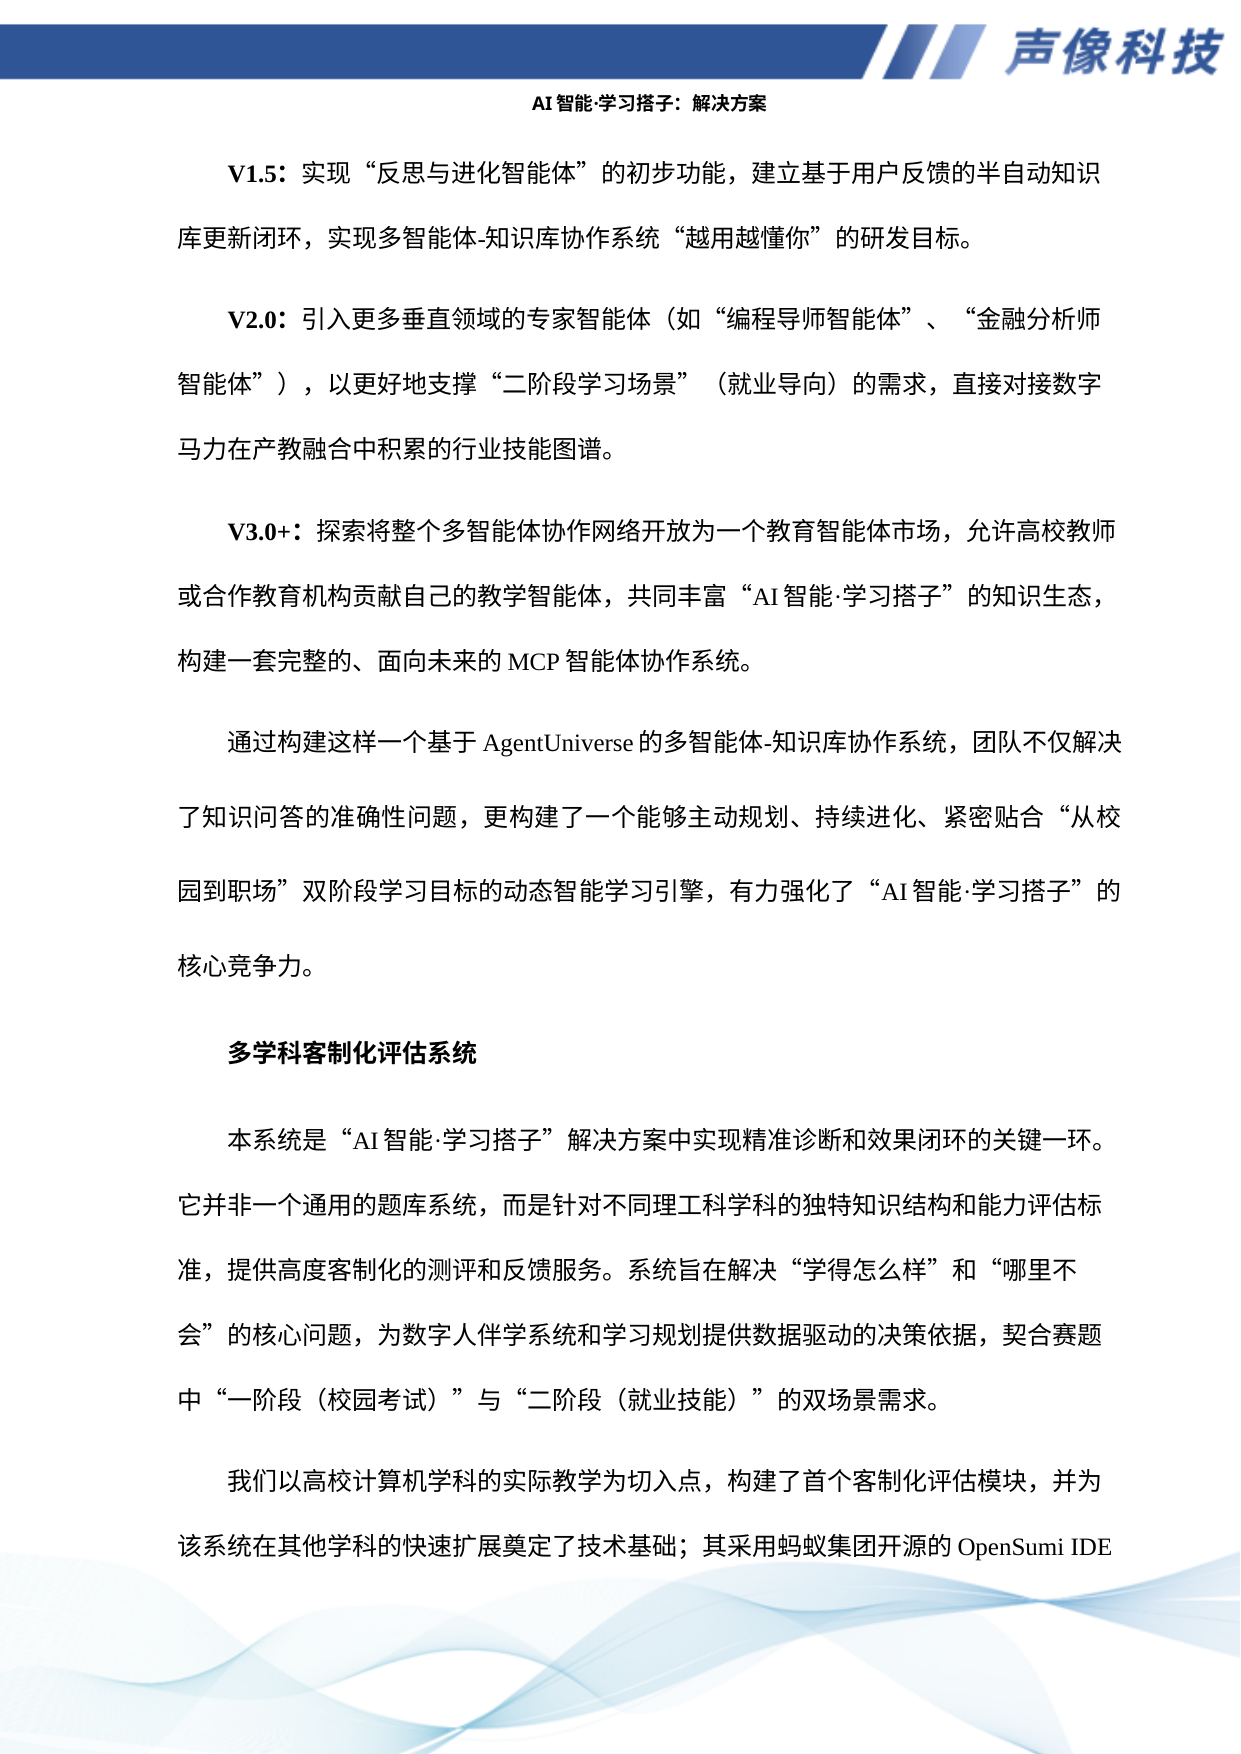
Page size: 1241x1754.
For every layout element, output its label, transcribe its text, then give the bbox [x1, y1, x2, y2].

text 本系统是“AI智能·学习搭子”解决方案中实现精准诊断和效果闭环的关键一环。它并非一个通用的题库系统，而是针对不同理工科学科的独特知识结构和能力评估标准，提供高度客制化的测评和反馈服务。系统旨在解决“学得怎么样”和“哪里不会”的核心问题，为数字人伴学系统和学习规划提供数据驱动的决策依据，契合赛题中“一阶段（校园考试）”与“二阶段（就业技能）”的双场景需求。 [177, 1106, 1122, 1431]
text V2.0：引入更多垂直领域的专家智能体（如“编程导师智能体”、“金融分析师智能体”），以更好地支撑“二阶段学习场景”（就业导向）的需求，直接对接数字马力在产教融合中积累的行业技能图谱。 [177, 285, 1122, 480]
text 通过构建这样一个基于AgentUniverse的多智能体-知识库协作系统，团队不仅解决了知识问答的准确性问题，更构建了一个能够主动规划、持续进化、紧密贴合“从校园到职场”双阶段学习目标的动态智能学习引擎，有力强化了“AI智能·学习搭子”的核心竞争力。 [177, 708, 1122, 997]
text V3.0+：探索将整个多智能体协作网络开放为一个教育智能体市场，允许高校教师或合作教育机构贡献自己的教学智能体，共同丰富“AI智能·学习搭子”的知识生态，构建一套完整的、面向未来的MCP智能体协作系统。 [177, 497, 1122, 692]
text V1.5：实现“反思与进化智能体”的初步功能，建立基于用户反馈的半自动知识库更新闭环，实现多智能体-知识库协作系统“越用越懂你”的研发目标。 [177, 139, 1122, 269]
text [177, 1447, 1122, 1577]
picture [0, 0, 1241, 1754]
text 多学科客制化评估系统 [177, 1019, 1122, 1084]
